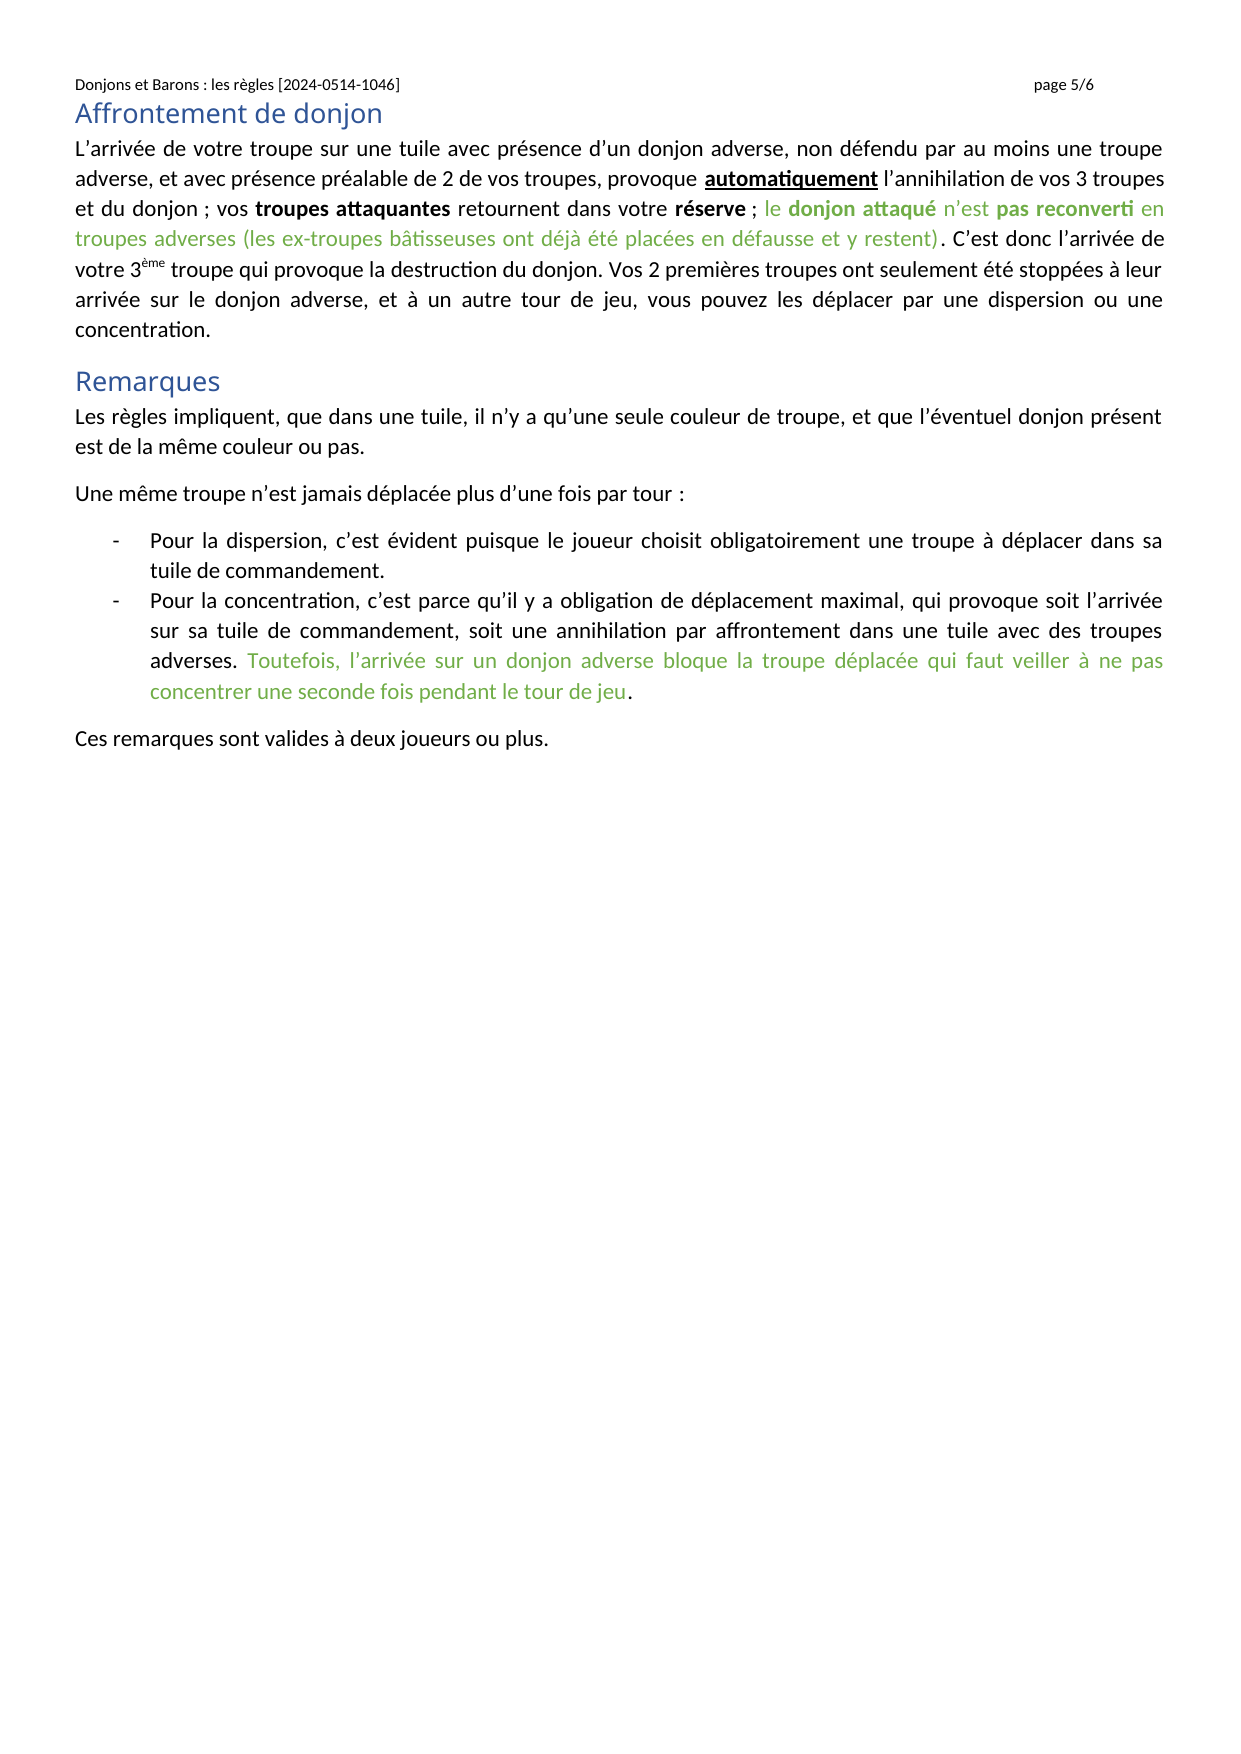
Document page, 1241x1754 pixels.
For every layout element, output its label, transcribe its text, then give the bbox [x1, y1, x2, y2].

text Les règles impliquent, que dans une tuile, il n’y a qu’une seule couleur de troupe, et que l’éventuel donjon présent est de la même couleur ou pas. [75, 402, 1165, 460]
list Pour la dispersion, c’est évident puisque le joueur choisit obligatoirement une troupe à déplacer dans sa tuile de commandement. [112, 526, 1165, 584]
text Une même troupe n’est jamais déplacée plus d’une fois par tour : [75, 479, 1165, 507]
subtitle Affrontement de donjon [75, 94, 1165, 131]
text Ces remarques sont valides à deux joueurs ou plus. [75, 724, 1165, 752]
text L’arrivée de votre troupe sur une tuile avec présence d’un donjon adverse, non défendu par au moins une troupe adverse, et avec présence préalable de 2 de vos troupes, provoque automatiquement l’annihilation de vos 3 troupes et du donjon ; vos troupes attaquantes retournent dans votre réserve ; le donjon attaqué n’est pas reconverti en troupes adverses (les ex-troupes bâtisseuses ont déjà été placées en défausse et y restent). C’est donc l’arrivée de votre 3ème troupe qui provoque la destruction du donjon. Vos 2 premières troupes ont seulement été stoppées à leur arrivée sur le donjon adverse, et à un autre tour de jeu, vous pouvez les déplacer par une dispersion ou une concentration. [75, 134, 1165, 343]
list Pour la concentration, c’est parce qu’il y a obligation de déplacement maximal, qui provoque soit l’arrivée sur sa tuile de commandement, soit une annihilation par affrontement dans une tuile avec des troupes adverses. Toutefois, l’arrivée sur un donjon adverse bloque la troupe déplacée qui faut veiller à ne pas concentrer une seconde fois pendant le tour de jeu. [112, 586, 1165, 705]
subtitle Remarques [75, 362, 1165, 399]
